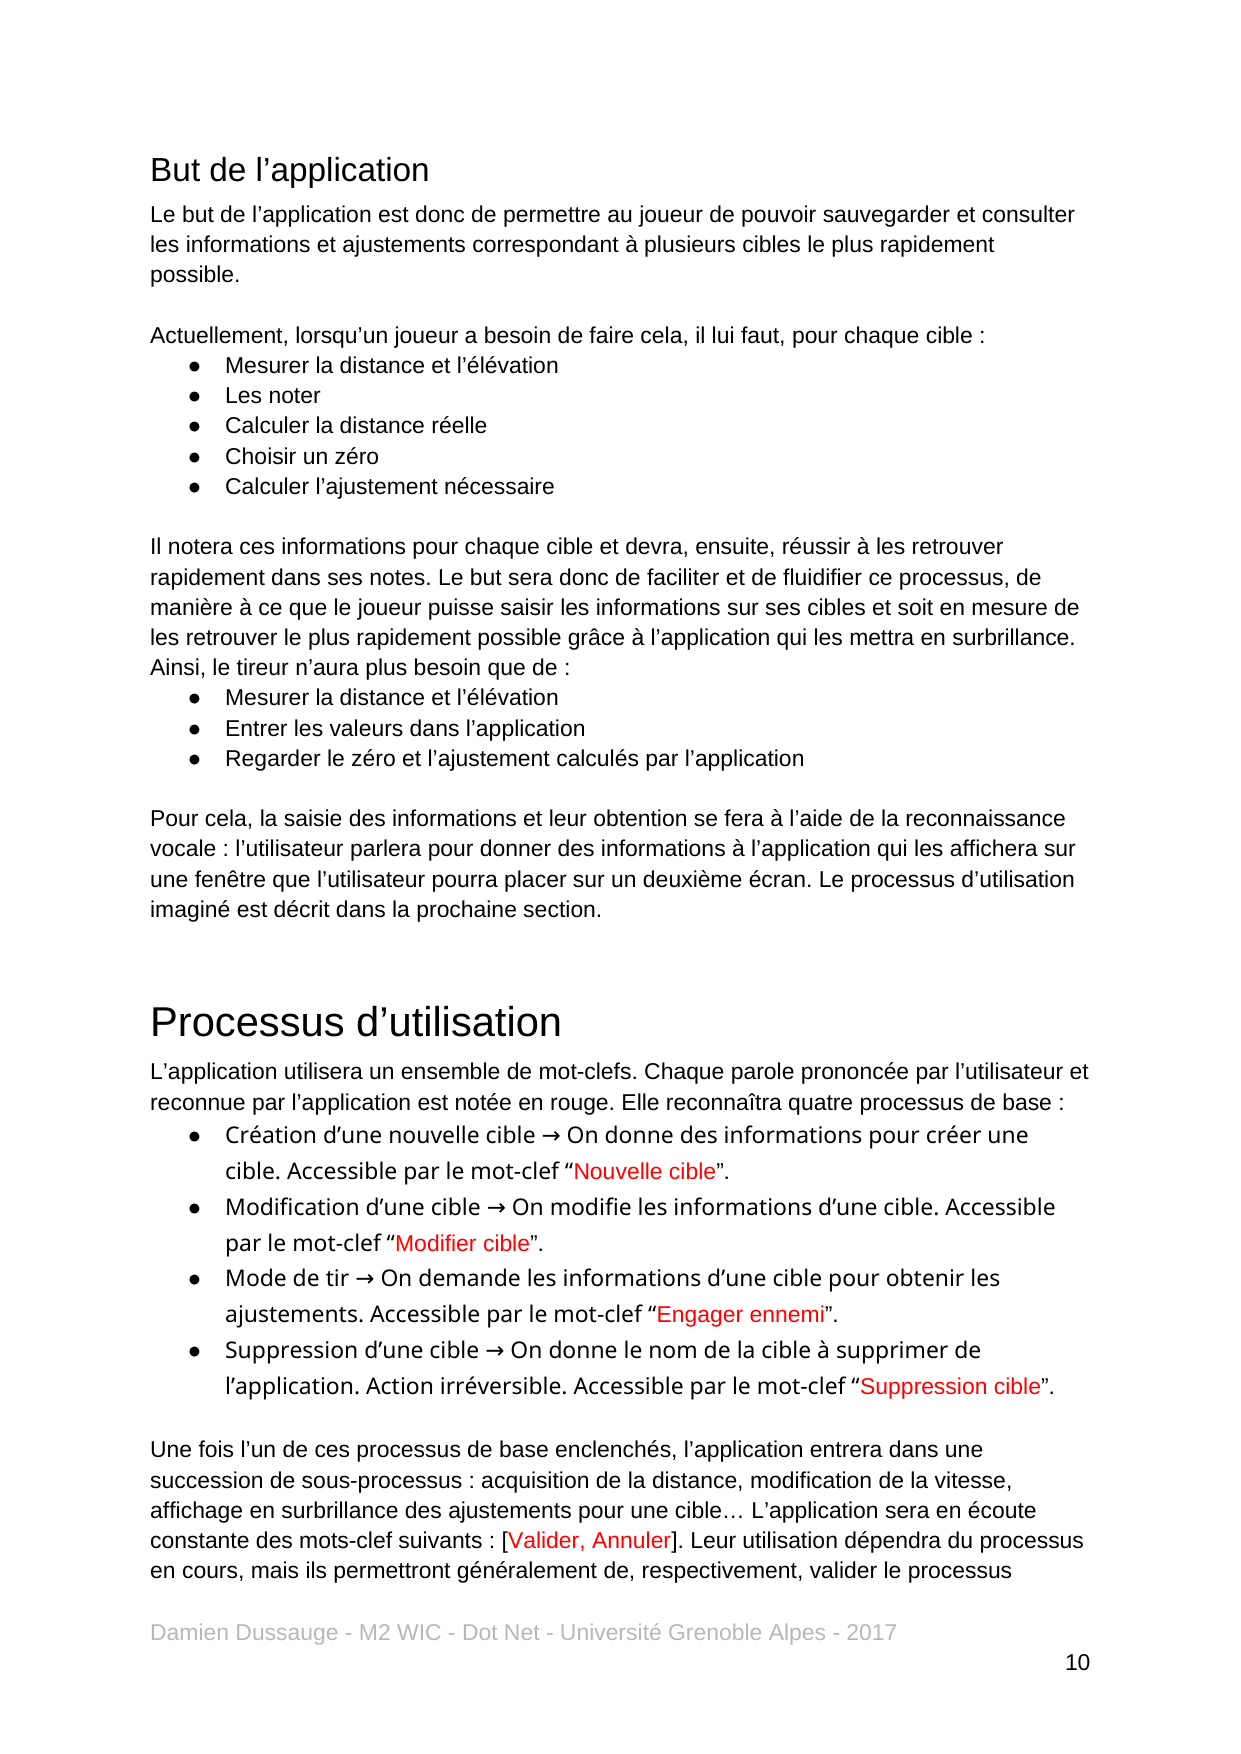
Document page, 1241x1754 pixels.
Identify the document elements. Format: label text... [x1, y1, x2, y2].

list Mesurer la distance et l’élévation [187, 352, 1090, 378]
list Mesurer la distance et l’élévation [187, 684, 1090, 711]
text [150, 1436, 1090, 1583]
list Les noter [187, 382, 1090, 408]
text Actuellement, lorsqu’un joueur a besoin de faire cela, il lui faut, pour chaque cible : [150, 322, 1090, 348]
text L’application utilisera un ensemble de mot-clefs. Chaque parole prononcée par l’utilisateur et reconnue par l’application est notée en rouge. Elle reconnaîtra quatre processus de base : [150, 1058, 1090, 1115]
text Le but de l’application est donc de permettre au joueur de pouvoir sauvegarder et consulter les informations et ajustements correspondant à plusieurs cibles le plus rapidement possible. [150, 201, 1090, 288]
text Pour cela, la saisie des informations et leur obtention se fera à l’aide de la reconnaissance vocale : l’utilisateur parlera pour donner des informations à l’application qui les affichera sur une fenêtre que l’utilisateur pourra placer sur un deuxième écran. Le processus d’utilisation imaginé est décrit dans la prochaine section. [150, 805, 1090, 922]
list Entrer les valeurs dans l’application [187, 714, 1090, 741]
list Suppression d’une cible → On donne le nom de la cible à supprimer de l’application. Action irréversible. Accessible par le mot-clef “Suppression cible”. [187, 1334, 1090, 1401]
subtitle But de l’application [150, 150, 1090, 188]
text Il notera ces informations pour chaque cible et devra, ensuite, réussir à les retrouver rapidement dans ses notes. Le but sera donc de faciliter et de fluidifier ce processus, de manière à ce que le joueur puisse saisir les informations sur ses cibles et soit en mesure de les retrouver le plus rapidement possible grâce à l’application qui les mettra en surbrillance. Ainsi, le tireur n’aura plus besoin que de : [150, 533, 1090, 680]
list Calculer l’ajustement nécessaire [187, 473, 1090, 499]
list Création d’une nouvelle cible → On donne des informations pour créer une cible. Accessible par le mot-clef “Nouvelle cible”. [187, 1119, 1090, 1186]
list Mode de tir → On demande les informations d’une cible pour obtenir les ajustements. Accessible par le mot-clef “Engager ennemi”. [187, 1262, 1090, 1329]
list Modification d’une cible → On modifie les informations d’une cible. Accessible par le mot-clef “Modifier cible”. [187, 1191, 1090, 1258]
list Calculer la distance réelle [187, 412, 1090, 439]
list Regarder le zéro et l’ajustement calculés par l’application [187, 745, 1090, 771]
subtitle Processus d’utilisation [150, 998, 1090, 1046]
list Choisir un zéro [187, 443, 1090, 469]
